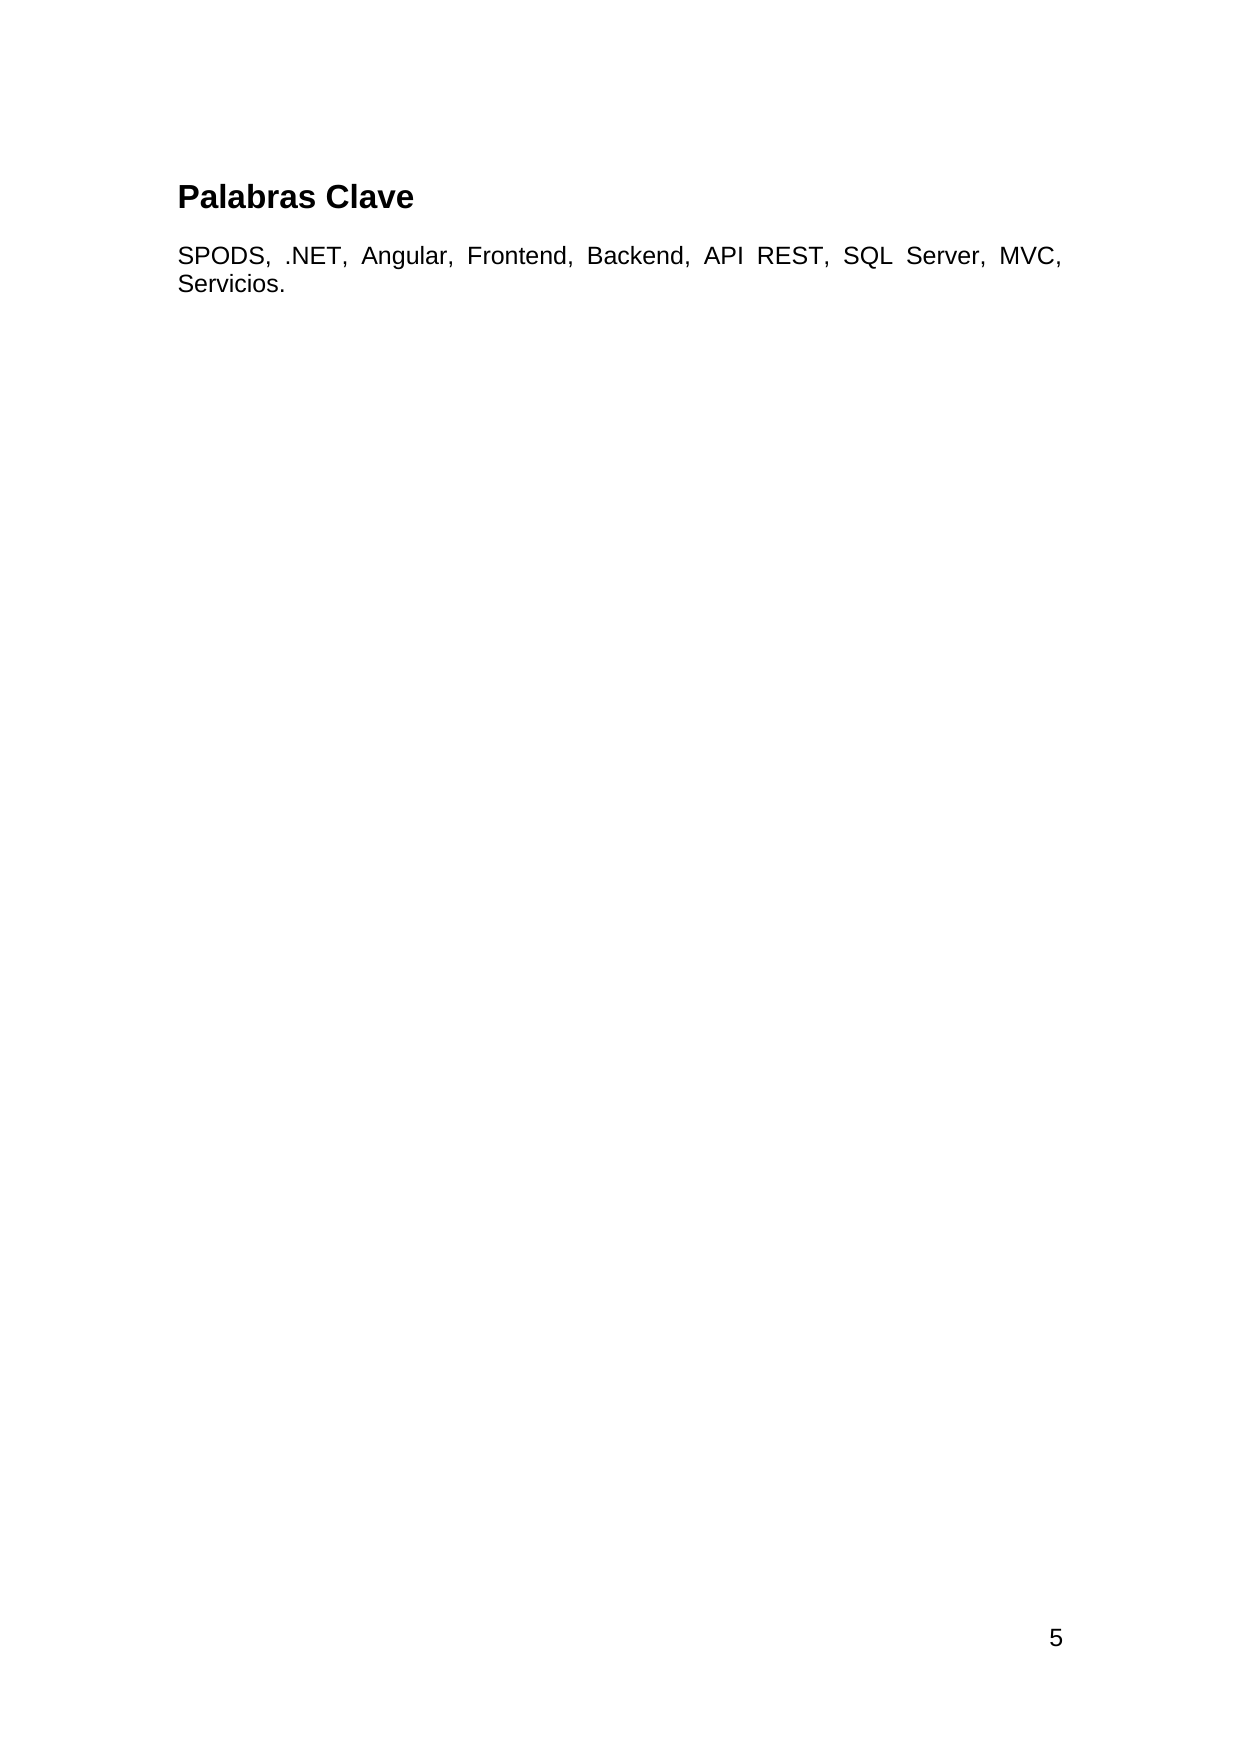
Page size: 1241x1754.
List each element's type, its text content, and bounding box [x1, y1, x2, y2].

text Palabras Clave [177, 177, 1063, 216]
text SPODS, .NET, Angular, Frontend, Backend, API REST, SQL Server, MVC, Servicios. Índice [177, 241, 1063, 298]
